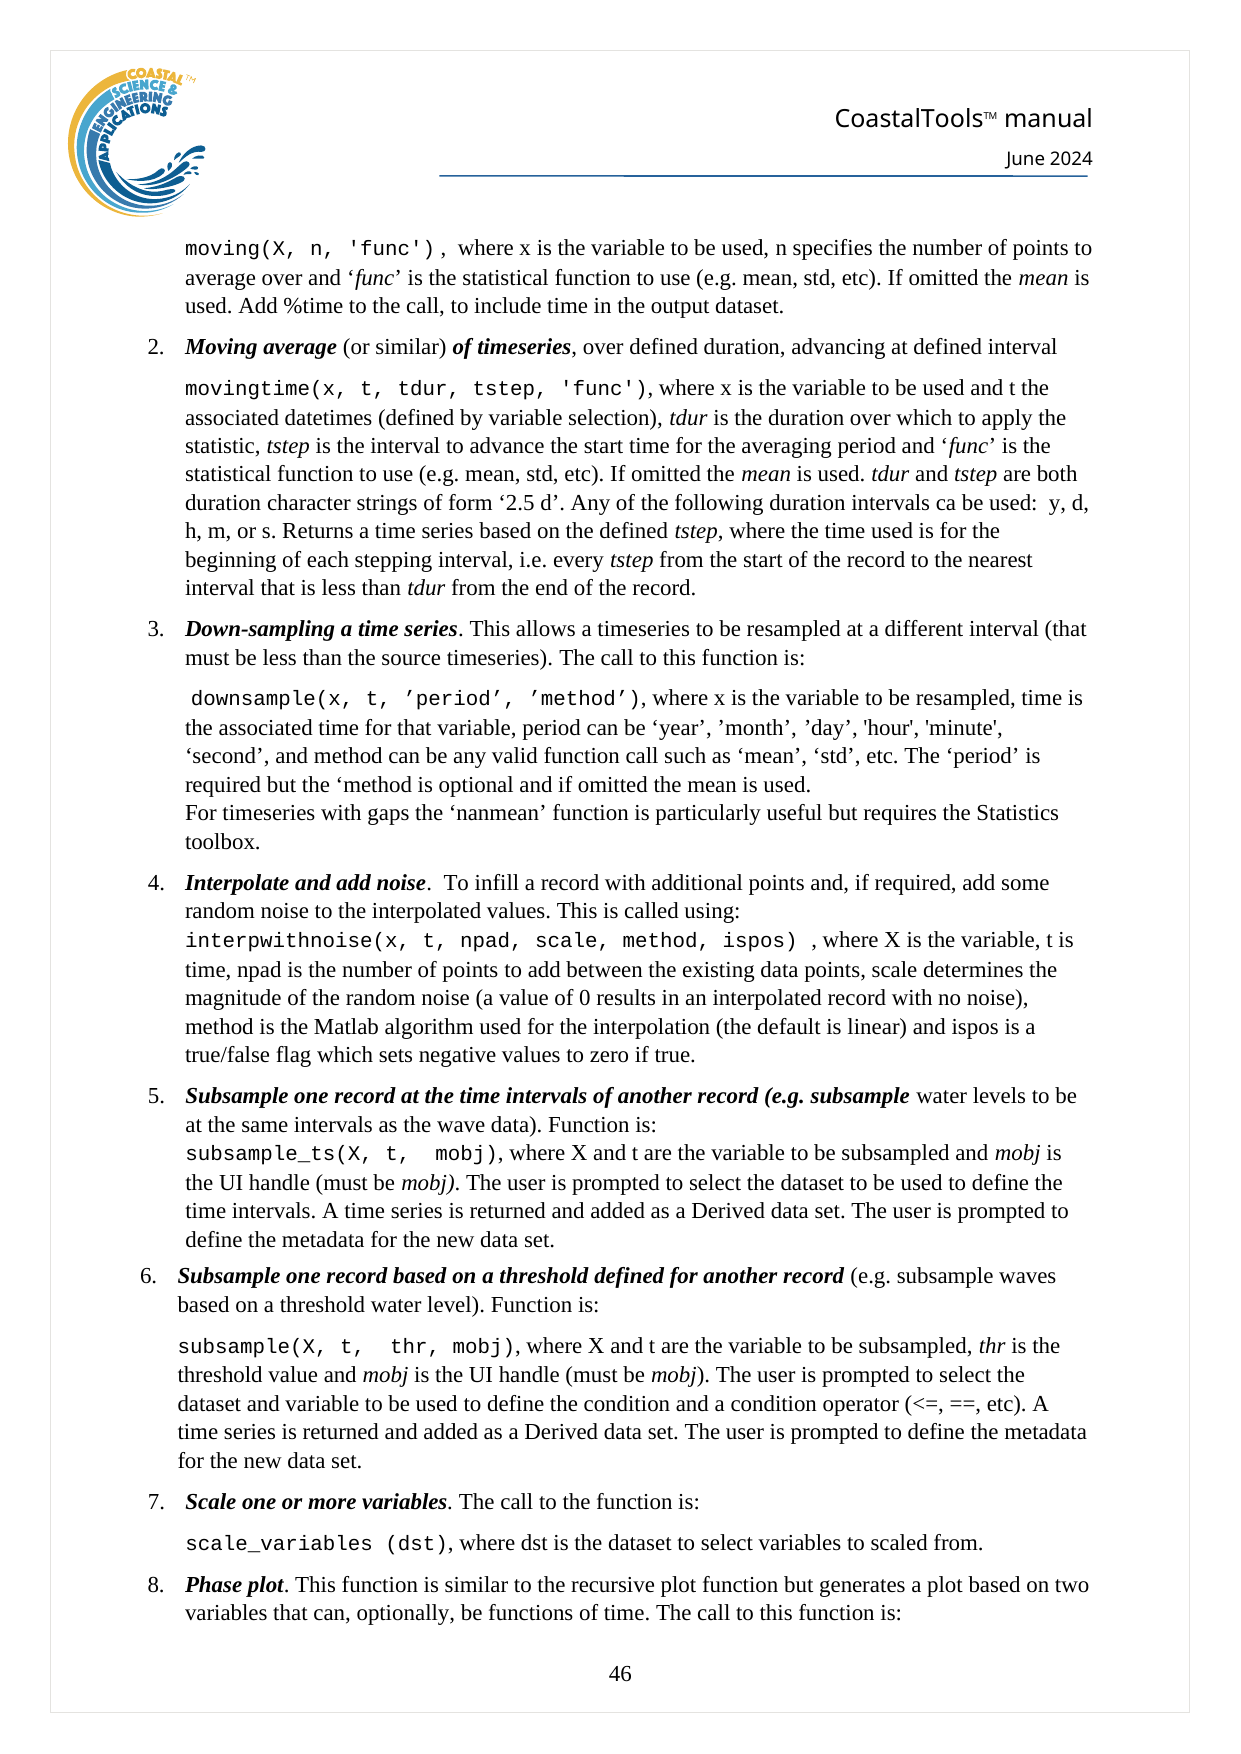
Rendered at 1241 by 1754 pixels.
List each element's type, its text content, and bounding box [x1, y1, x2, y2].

text scale_variables (dst), where dst is the dataset to select variables to scaled from. [185, 1529, 1093, 1556]
list Subsample one record based on a threshold defined for another record (e.g. subsample waves based on a threshold water level). Function is: [140, 1262, 1093, 1317]
list Scale one or more variables. The call to the function is: [148, 1488, 1093, 1514]
list Subsample one record at the time intervals of another record (e.g. subsample water levels to be at the same intervals as the wave data). Function is: [148, 1082, 1093, 1137]
list Phase plot. This function is similar to the recursive plot function but generates a plot based on two variables that can, optionally, be functions of time. The call to this function is: [147, 1571, 1093, 1626]
text For timeseries with gaps the ‘nanmean’ function is particularly useful but requires the Statistics toolbox. [185, 799, 1093, 854]
text movingtime(x, t, tdur, tstep, 'func'), where x is the variable to be used and t the associated datetimes (defined by variable selection), tdur is the duration over which to apply the statistic, tstep is the interval to advance the start time for the averaging period and ‘func’ is the statistical function to use (e.g. mean, std, etc). If omitted the mean is used. tdur and tstep are both duration character strings of form ‘2.5 d’. Any of the following duration intervals ca be used: y, d, h, m, or s. Returns a time series based on the defined tstep, where the time used is for the beginning of each stepping interval, i.e. every tstep from the start of the record to the nearest interval that is less than tdur from the end of the record. [185, 374, 1093, 601]
text subsample(X, t, thr, mobj), where X and t are the variable to be subsampled, thr is the threshold value and mobj is the UI handle (must be mobj). The user is prompted to select the dataset and variable to be used to define the condition and a condition operator (<=, ==, etc). A time series is returned and added as a Derived data set. The user is prompted to define the metadata for the new data set. [177, 1332, 1093, 1473]
text downsample(x, t, ’period’, ’method’), where x is the variable to be resampled, time is the associated time for that variable, period can be ‘year’, ’month’, ’day’, 'hour', 'minute', ‘second’, and method can be any valid function call such as ‘mean’, ‘std’, etc. The ‘period’ is required but the ‘method is optional and if omitted the mean is used. [185, 684, 1093, 797]
list Interpolate and add noise. To infill a record with additional points and, if required, add some random noise to the interpolated values. This is called using: interpwithnoise(x, t, npad, scale, method, ispos) , where X is the variable, t is time, npad is the number of points to add between the existing data points, scale determines the magnitude of the random noise (a value of 0 results in an interpolated record with no noise), method is the Matlab algorithm used for the interpolation (the default is linear) and ispos is a true/false flag which sets negative values to zero if true. [148, 869, 1093, 1068]
list Moving average (or similar) of timeseries, over defined duration, advancing at defined interval [147, 333, 1093, 359]
list subsample_ts(X, t, mobj), where X and t are the variable to be subsampled and mobj is the UI handle (must be mobj). The user is prompted to select the dataset to be used to define the time intervals. A time series is returned and added as a Derived data set. The user is prompted to define the metadata for the new data set. [185, 1139, 1093, 1252]
text moving(X, n, 'func') , where x is the variable to be used, n specifies the number of points to average over and ‘func’ is the statistical function to use (e.g. mean, std, etc). If omitted the mean is used. Add %time to the call, to include time in the output dataset. [185, 234, 1093, 318]
list Down-sampling a time series. This allows a timeseries to be resampled at a different interval (that must be less than the source timeseries). The call to this function is: [147, 615, 1093, 670]
